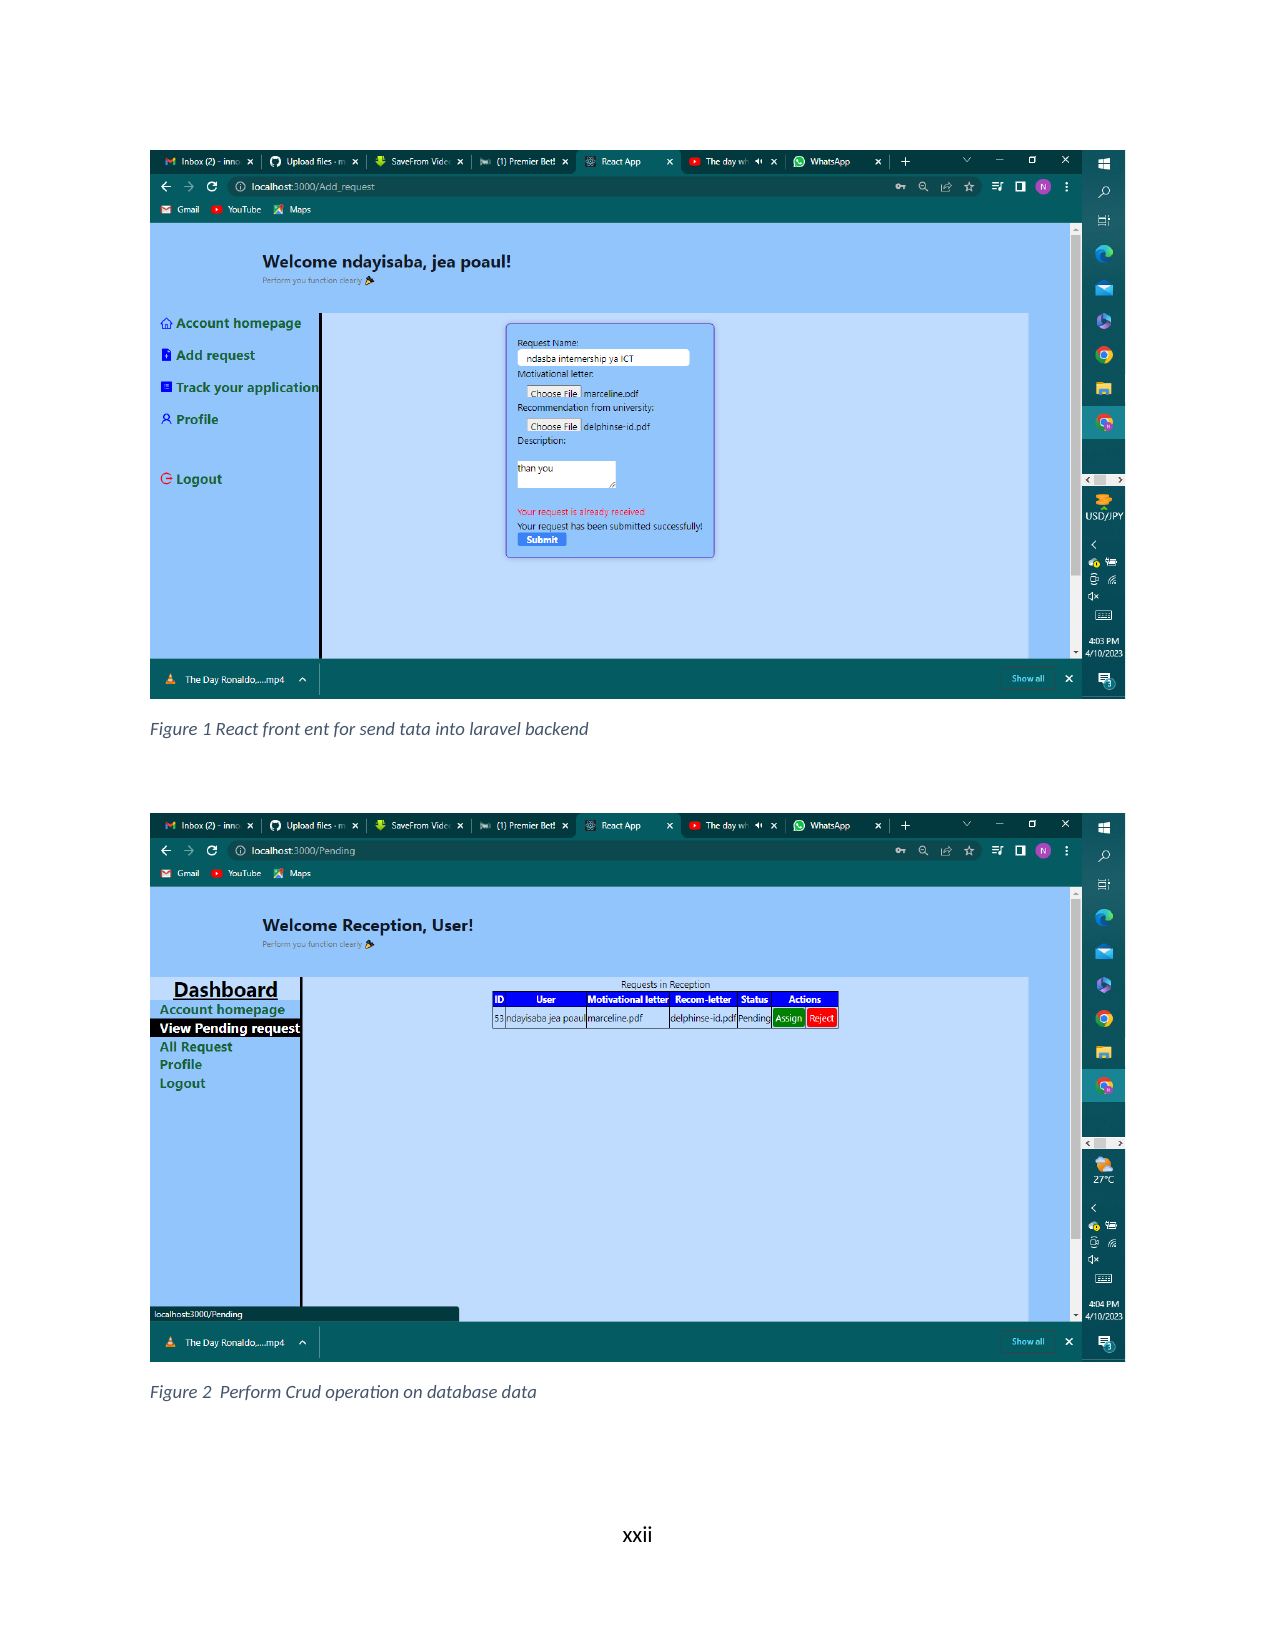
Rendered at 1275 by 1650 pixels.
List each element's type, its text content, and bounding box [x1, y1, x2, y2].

picture [150, 813, 1125, 1362]
picture [150, 150, 1125, 699]
